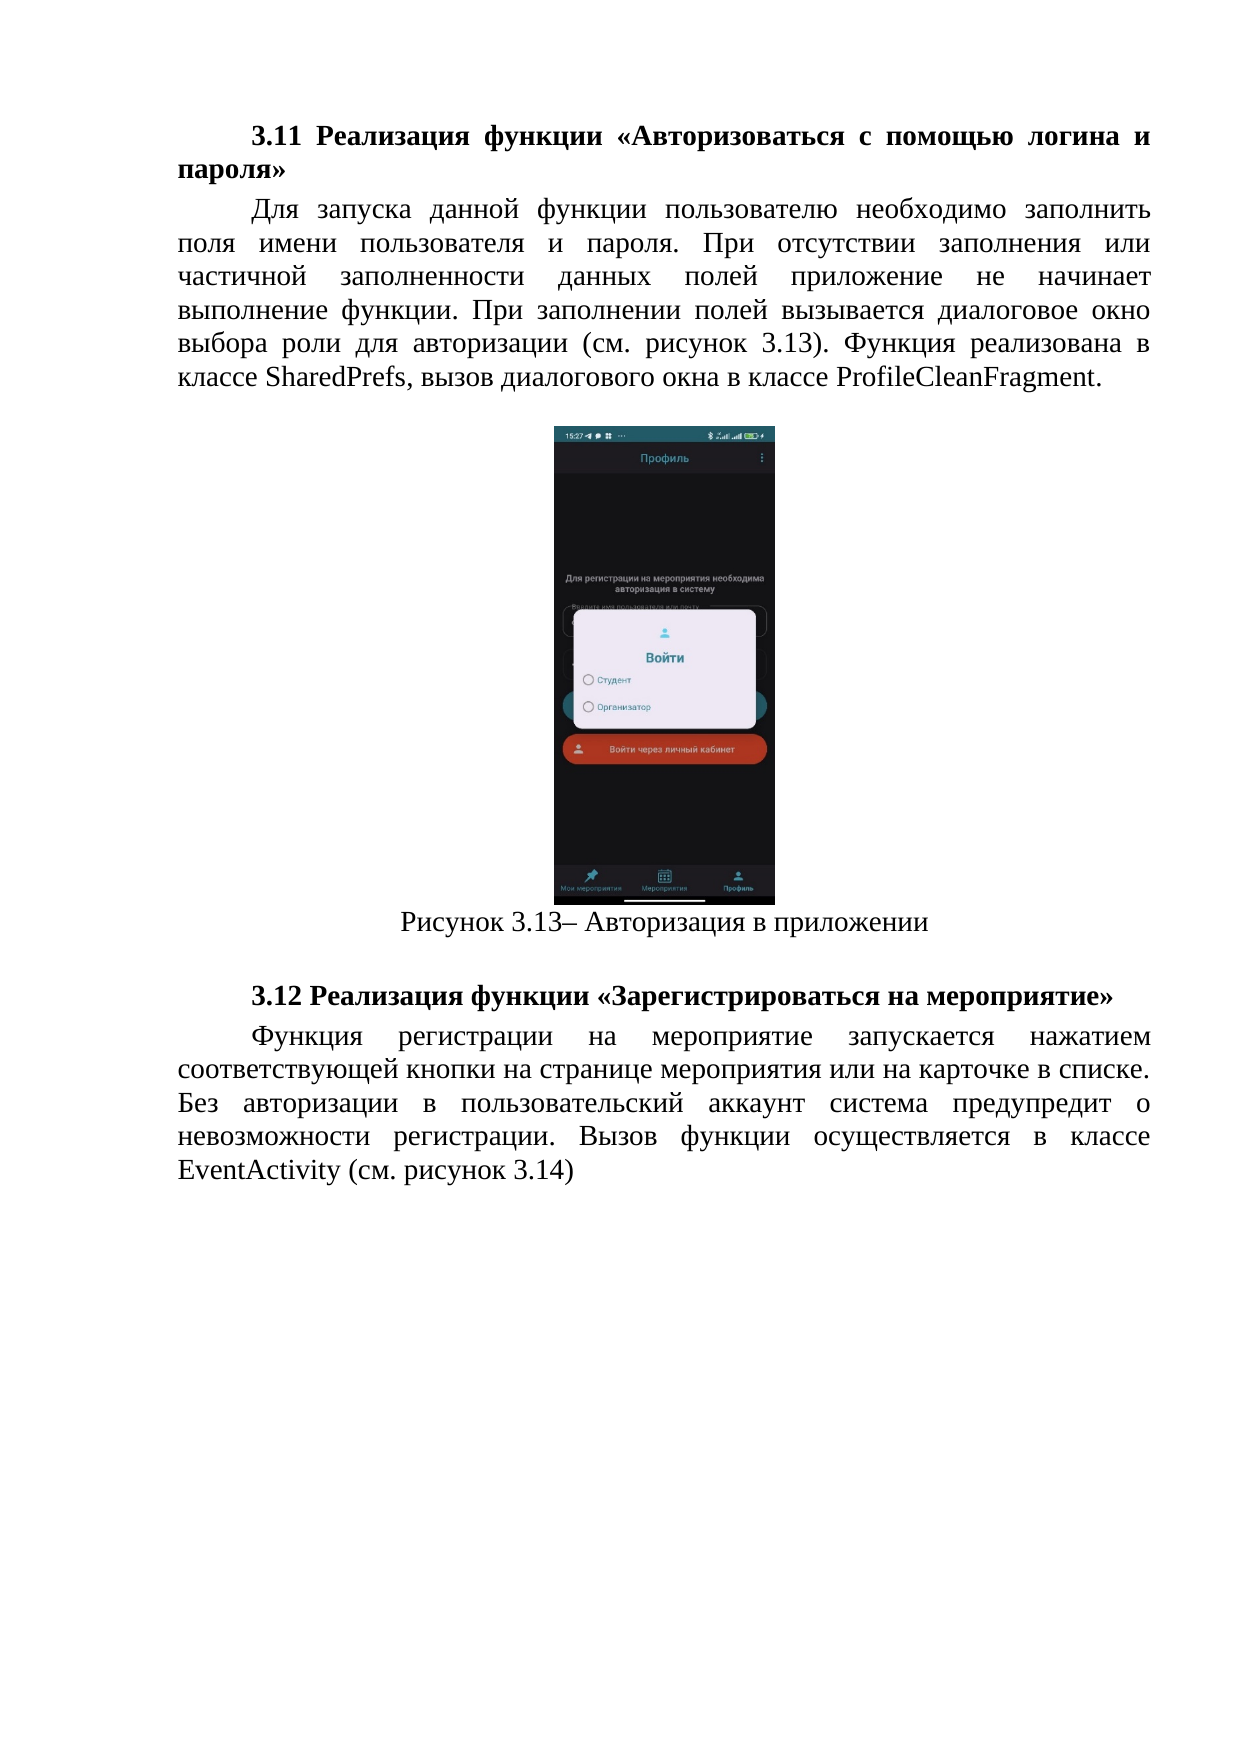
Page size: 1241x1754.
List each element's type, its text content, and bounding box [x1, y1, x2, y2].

text Рисунок 3.13– Авторизация в приложении [177, 904, 1152, 938]
text Для запуска данной функции пользователю необходимо заполнить поля имени пользователя и пароля. При отсутствии заполнения или частичной заполненности данных полей приложение не начинает выполнение функции. При заполнении полей вызывается диалоговое окно выбора роли для авторизации (см. рисунок 3.13). Функция реализована в классе SharedPrefs, вызов диалогового окна в классе ProfileCleanFragment. [177, 191, 1152, 393]
text 3.11 Реализация функции «Авторизоваться с помощью логина и пароля» [177, 118, 1152, 185]
text Функция регистрации на мероприятие запускается нажатием соответствующей кнопки на странице мероприятия или на карточке в списке. Без авторизации в пользовательский аккаунт система предупредит о невозможности регистрации. Вызов функции осуществляется в классе EventActivity (см. рисунок 3.14) [177, 1018, 1152, 1185]
text 3.12 Реализация функции «Зарегистрироваться на мероприятие» [177, 978, 1152, 1011]
picture [554, 426, 775, 905]
